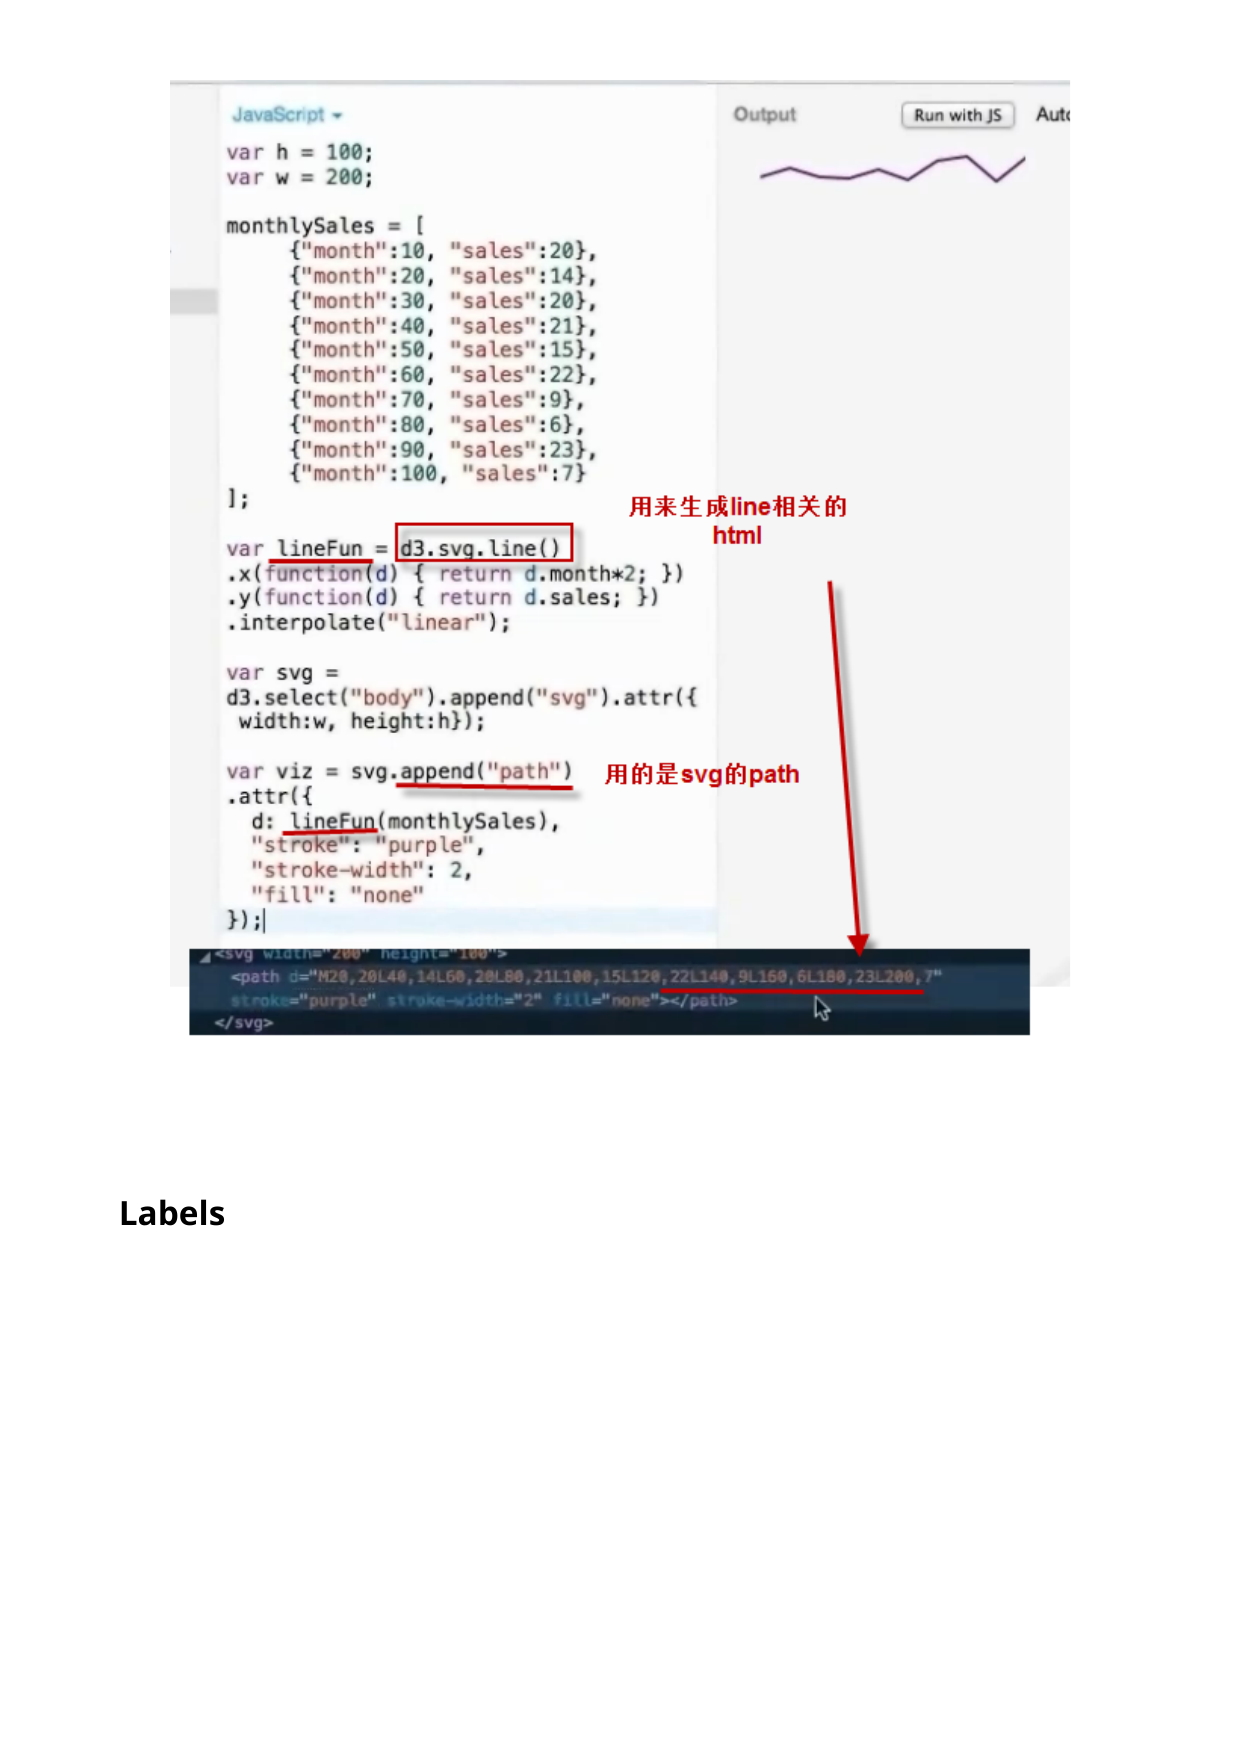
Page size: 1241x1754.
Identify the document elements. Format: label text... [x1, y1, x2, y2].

subtitle Labels [75, 1180, 1165, 1245]
picture [170, 80, 1071, 1058]
